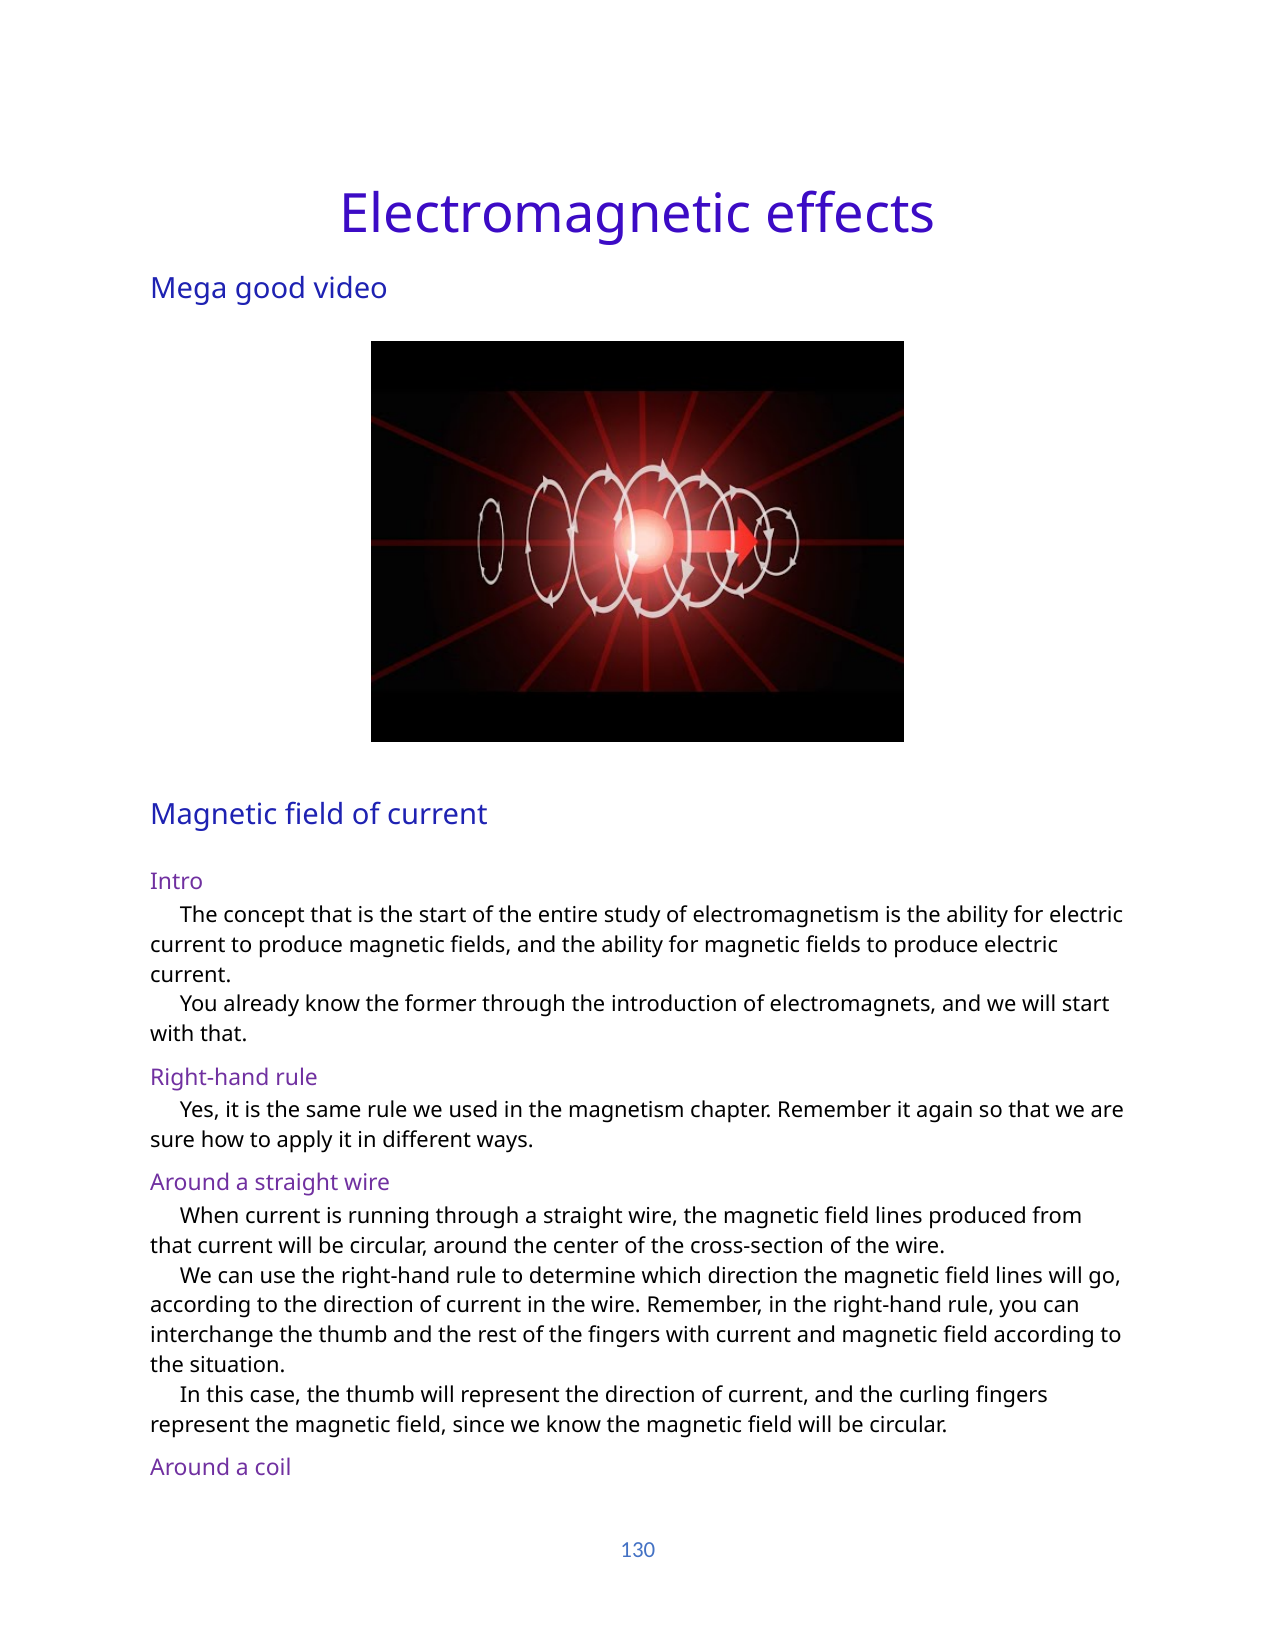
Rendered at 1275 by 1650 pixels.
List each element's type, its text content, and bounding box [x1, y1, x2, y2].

text Mega good video [150, 267, 1125, 307]
text Around a straight wire [150, 1166, 1125, 1198]
text You already know the former through the introduction of electromagnets, and we will start with that. [150, 988, 1125, 1048]
text The concept that is the start of the entire study of electromagnetism is the ability for electric current to produce magnetic fields, and the ability for magnetic fields to produce electric current. [150, 899, 1125, 988]
text Around a coil [150, 1451, 1125, 1482]
subtitle Electromagnetic effects [150, 175, 1125, 249]
text Intro [150, 865, 1125, 897]
text We can use the right-hand rule to determine which direction the magnetic field lines will go, according to the direction of current in the wire. Remember, in the right-hand rule, you can interchange the thumb and the rest of the fingers with current and magnetic field according to the situation. [150, 1260, 1125, 1379]
text In this case, the thumb will represent the direction of current, and the curling fingers represent the magnetic field, since we know the magnetic field will be circular. [150, 1379, 1125, 1438]
text Right-hand rule [150, 1061, 1125, 1092]
text When current is running through a straight wire, the magnetic field lines produced from that current will be circular, around the center of the cross-section of the wire. [150, 1200, 1125, 1260]
picture [371, 341, 904, 742]
text Yes, it is the same rule we used in the magnetism chapter. Remember it again so that we are sure how to apply it in different ways. [150, 1094, 1125, 1154]
